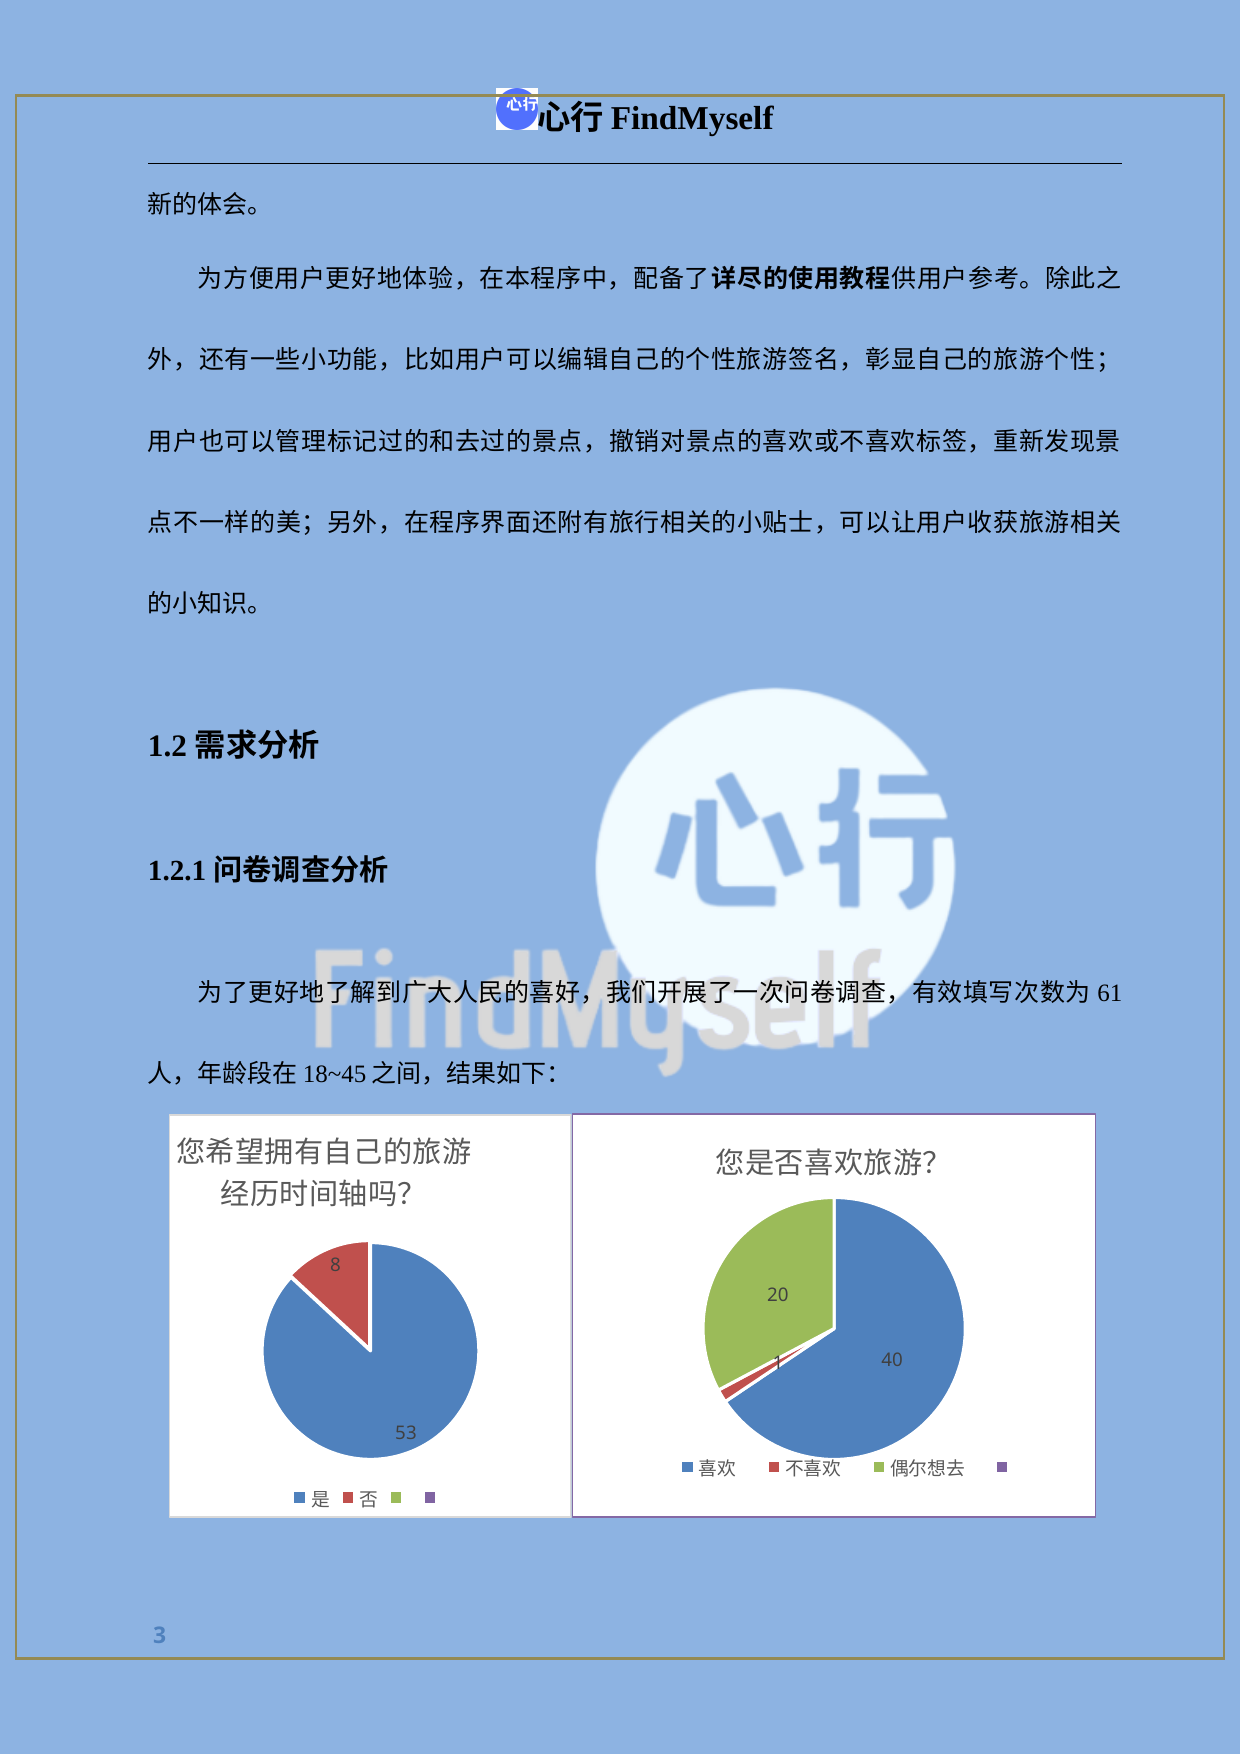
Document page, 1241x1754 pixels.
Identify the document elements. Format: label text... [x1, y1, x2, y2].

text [148, 170, 1122, 235]
text 为了更好地了解到广大人民的喜好，我们开展了一次问卷调查，有效填写次数为61人，年龄段在18~45之间，结果如下： [148, 958, 1122, 1104]
text 为方便用户更好地体验，在本程序中，配备了详尽的使用教程供用户参考。除此之外，还有一些小功能，比如用户可以编辑自己的个性旅游签名，彰显自己的旅游个性；用户也可以管理标记过的和去过的景点，撤销对景点的喜欢或不喜欢标签，重新发现景点不一样的美；另外，在程序界面还附有旅行相关的小贴士，可以让用户收获旅游相关的小知识。 [148, 244, 1122, 634]
picture [496, 97, 538, 130]
text 1.2 需求分析 [148, 710, 1122, 775]
picture [496, 88, 538, 94]
text 1.2.1 问卷调查分析 [148, 835, 1122, 900]
